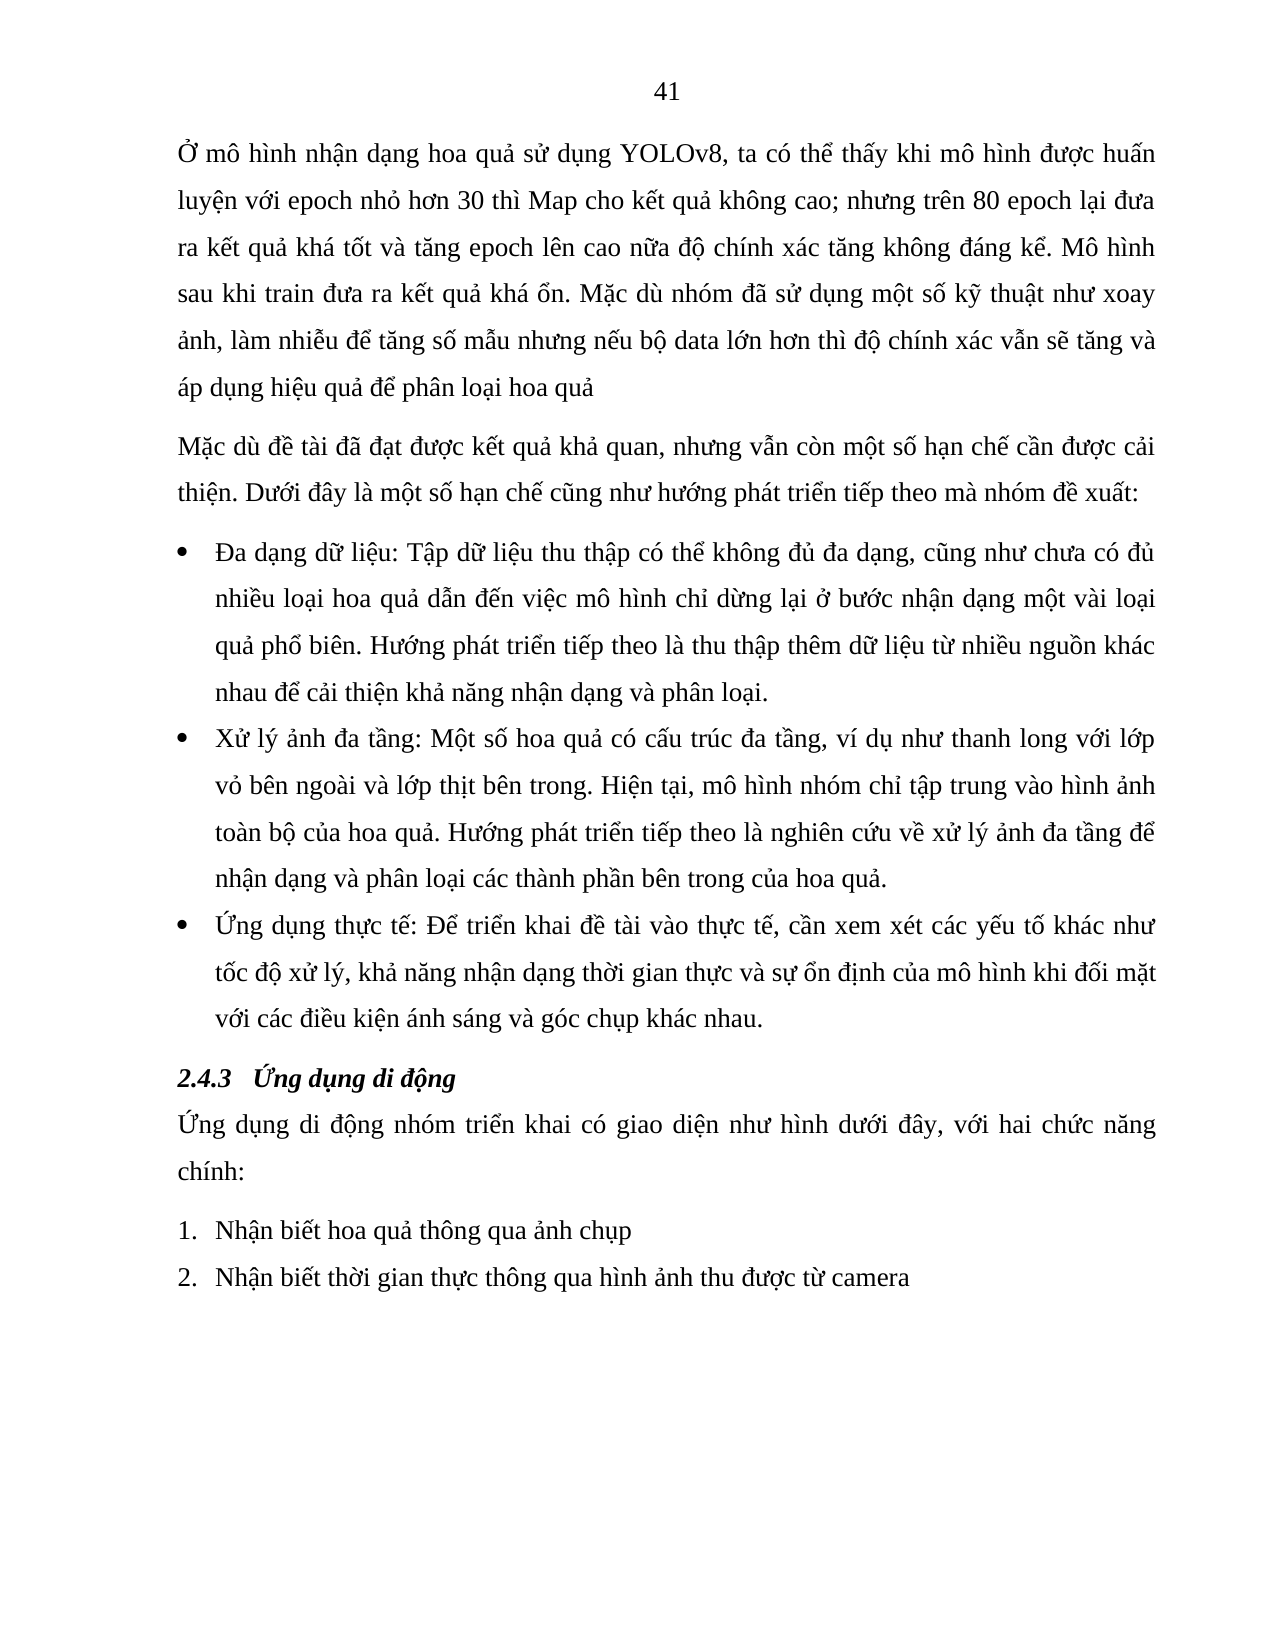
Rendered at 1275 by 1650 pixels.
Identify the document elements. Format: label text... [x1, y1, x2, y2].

text Ứng dụng di động nhóm triển khai có giao diện như hình dưới đây, với hai chức năng chính: [177, 1108, 1157, 1186]
text Ở mô hình nhận dạng hoa quả sử dụng YOLOv8, ta có thể thấy khi mô hình được huấn luyện với epoch nhỏ hơn 30 thì Map cho kết quả không cao; nhưng trên 80 epoch lại đưa ra kết quả khá tốt và tăng epoch lên cao nữa độ chính xác tăng không đáng kể. Mô hình sau khi train đưa ra kết quả khá ổn. Mặc dù nhóm đã sử dụng một số kỹ thuật như xoay ảnh, làm nhiễu để tăng số mẫu nhưng nếu bộ data lớn hơn thì độ chính xác vẫn sẽ tăng và áp dụng hiệu quả để phân loại hoa quả [177, 137, 1157, 402]
subtitle Ứng dụng di động [177, 1062, 1157, 1093]
list Xử lý ảnh đa tầng: Một số hoa quả có cấu trúc đa tầng, ví dụ như thanh long với lớp vỏ bên ngoài và lớp thịt bên trong. Hiện tại, mô hình nhóm chỉ tập trung vào hình ảnh toàn bộ của hoa quả. Hướng phát triển tiếp theo là nghiên cứu về xử lý ảnh đa tầng để nhận dạng và phân loại các thành phần bên trong của hoa quả. [177, 722, 1157, 894]
text Mặc dù đề tài đã đạt được kết quả khả quan, nhưng vẫn còn một số hạn chế cần được cải thiện. Dưới đây là một số hạn chế cũng như hướng phát triển tiếp theo mà nhóm đề xuất: [177, 430, 1157, 508]
list Nhận biết hoa quả thông qua ảnh chụp [177, 1214, 1157, 1245]
list Nhận biết thời gian thực thông qua hình ảnh thu được từ camera [177, 1261, 1157, 1292]
list Ứng dụng thực tế: Để triển khai đề tài vào thực tế, cần xem xét các yếu tố khác như tốc độ xử lý, khả năng nhận dạng thời gian thực và sự ổn định của mô hình khi đối mặt với các điều kiện ánh sáng và góc chụp khác nhau. [177, 909, 1157, 1034]
list Đa dạng dữ liệu: Tập dữ liệu thu thập có thể không đủ đa dạng, cũng như chưa có đủ nhiều loại hoa quả dẫn đến việc mô hình chỉ dừng lại ở bước nhận dạng một vài loại quả phổ biên. Hướng phát triển tiếp theo là thu thập thêm dữ liệu từ nhiều nguồn khác nhau để cải thiện khả năng nhận dạng và phân loại. [177, 536, 1157, 707]
